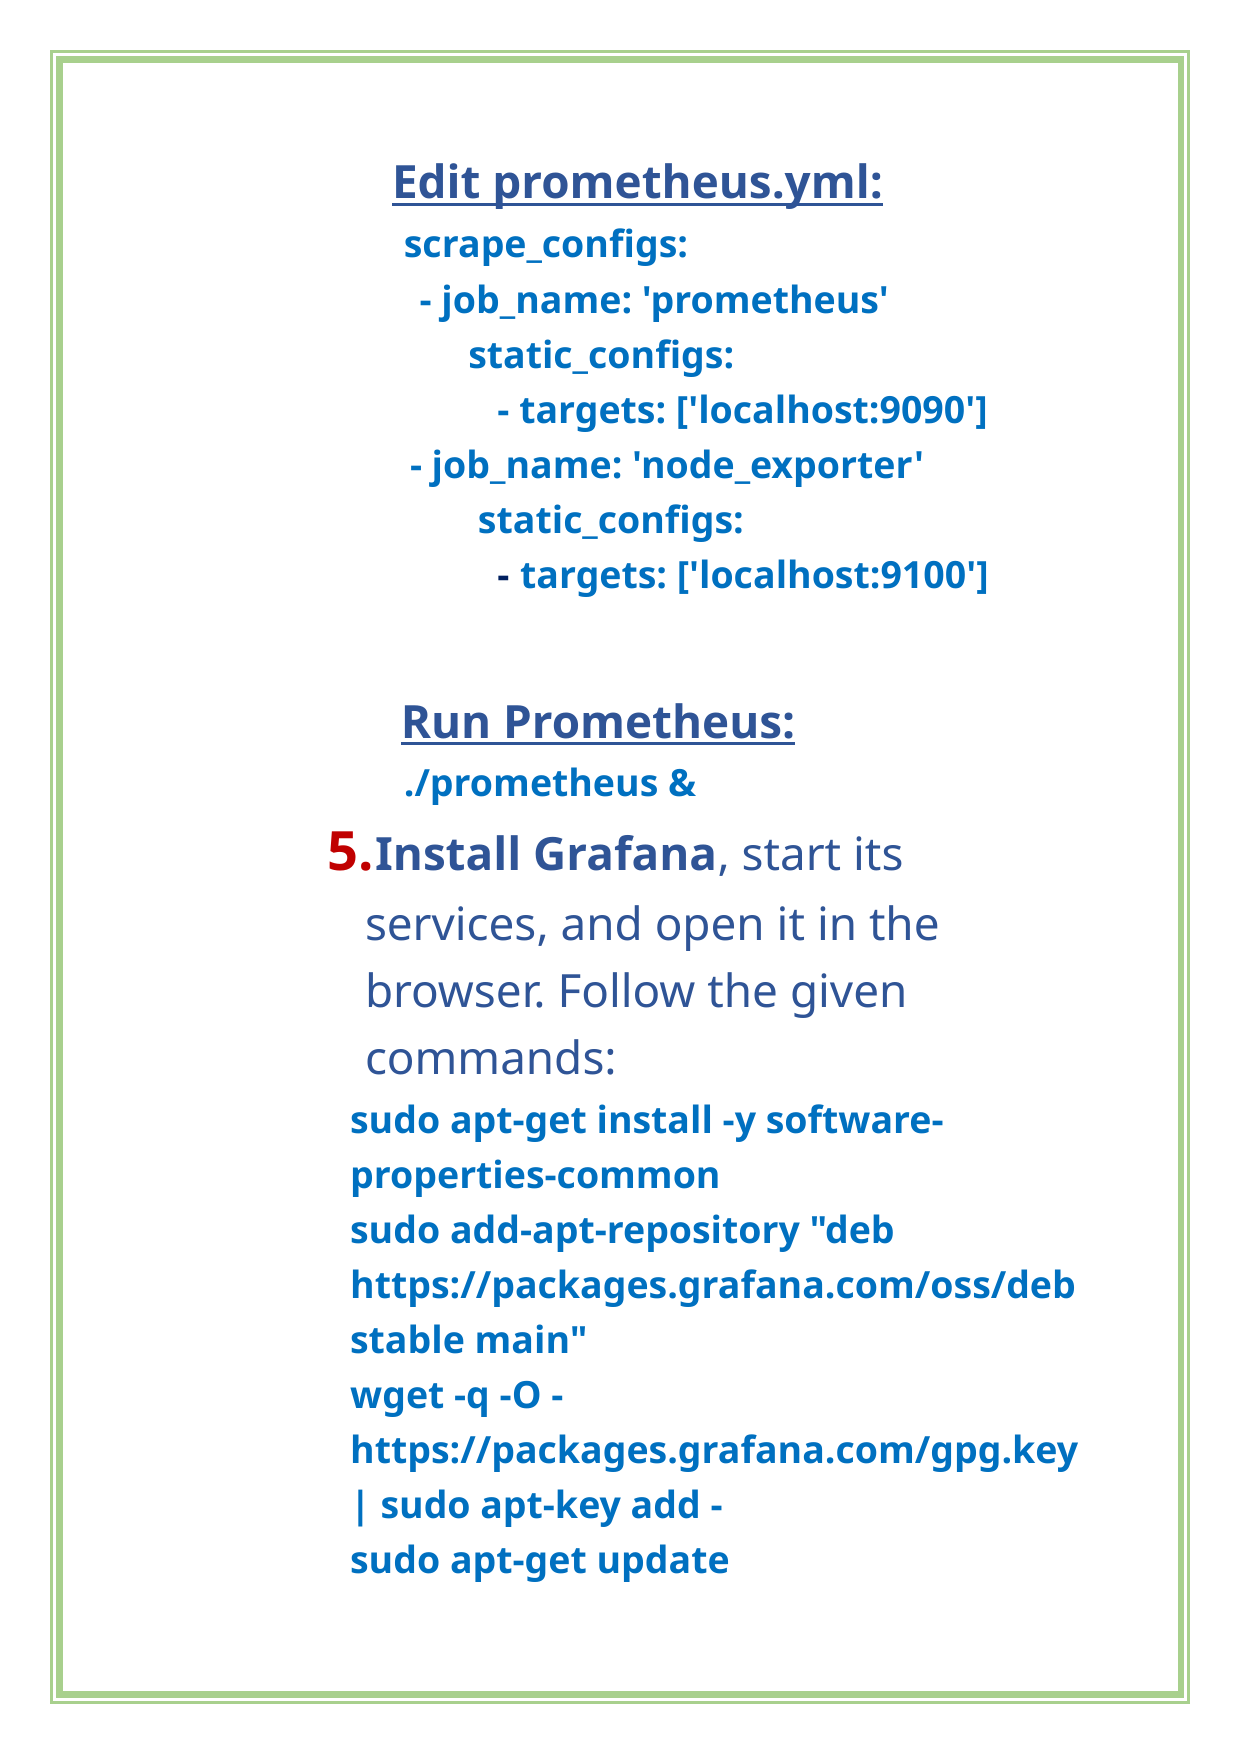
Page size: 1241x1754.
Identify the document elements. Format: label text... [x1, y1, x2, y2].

list static_configs: [225, 494, 1090, 545]
list - job_name: 'prometheus' [225, 273, 1090, 324]
list scrape_configs: [225, 217, 1090, 268]
list Edit prometheus.yml: [225, 150, 1090, 212]
list sudo add-apt-repository "deb https://packages.grafana.com/oss/deb stable main" [350, 1203, 1090, 1364]
list static_configs: [225, 328, 1090, 379]
list Run Prometheus: [225, 689, 1090, 752]
list sudo apt-get install -y software-properties-common [350, 1093, 1090, 1199]
list - targets: ['localhost:9090'] [225, 383, 1090, 434]
list Install Grafana, start its services, and open it in the browser. Follow the given commands: [327, 812, 1090, 1088]
list sudo apt-get update [350, 1534, 1090, 1585]
list - job_name: 'node_exporter' [225, 438, 1090, 489]
list wget -q -O - https://packages.grafana.com/gpg.key | sudo apt-key add - [350, 1368, 1090, 1530]
list - targets: ['localhost:9100'] [225, 549, 1090, 600]
list ./prometheus & [225, 756, 1090, 807]
